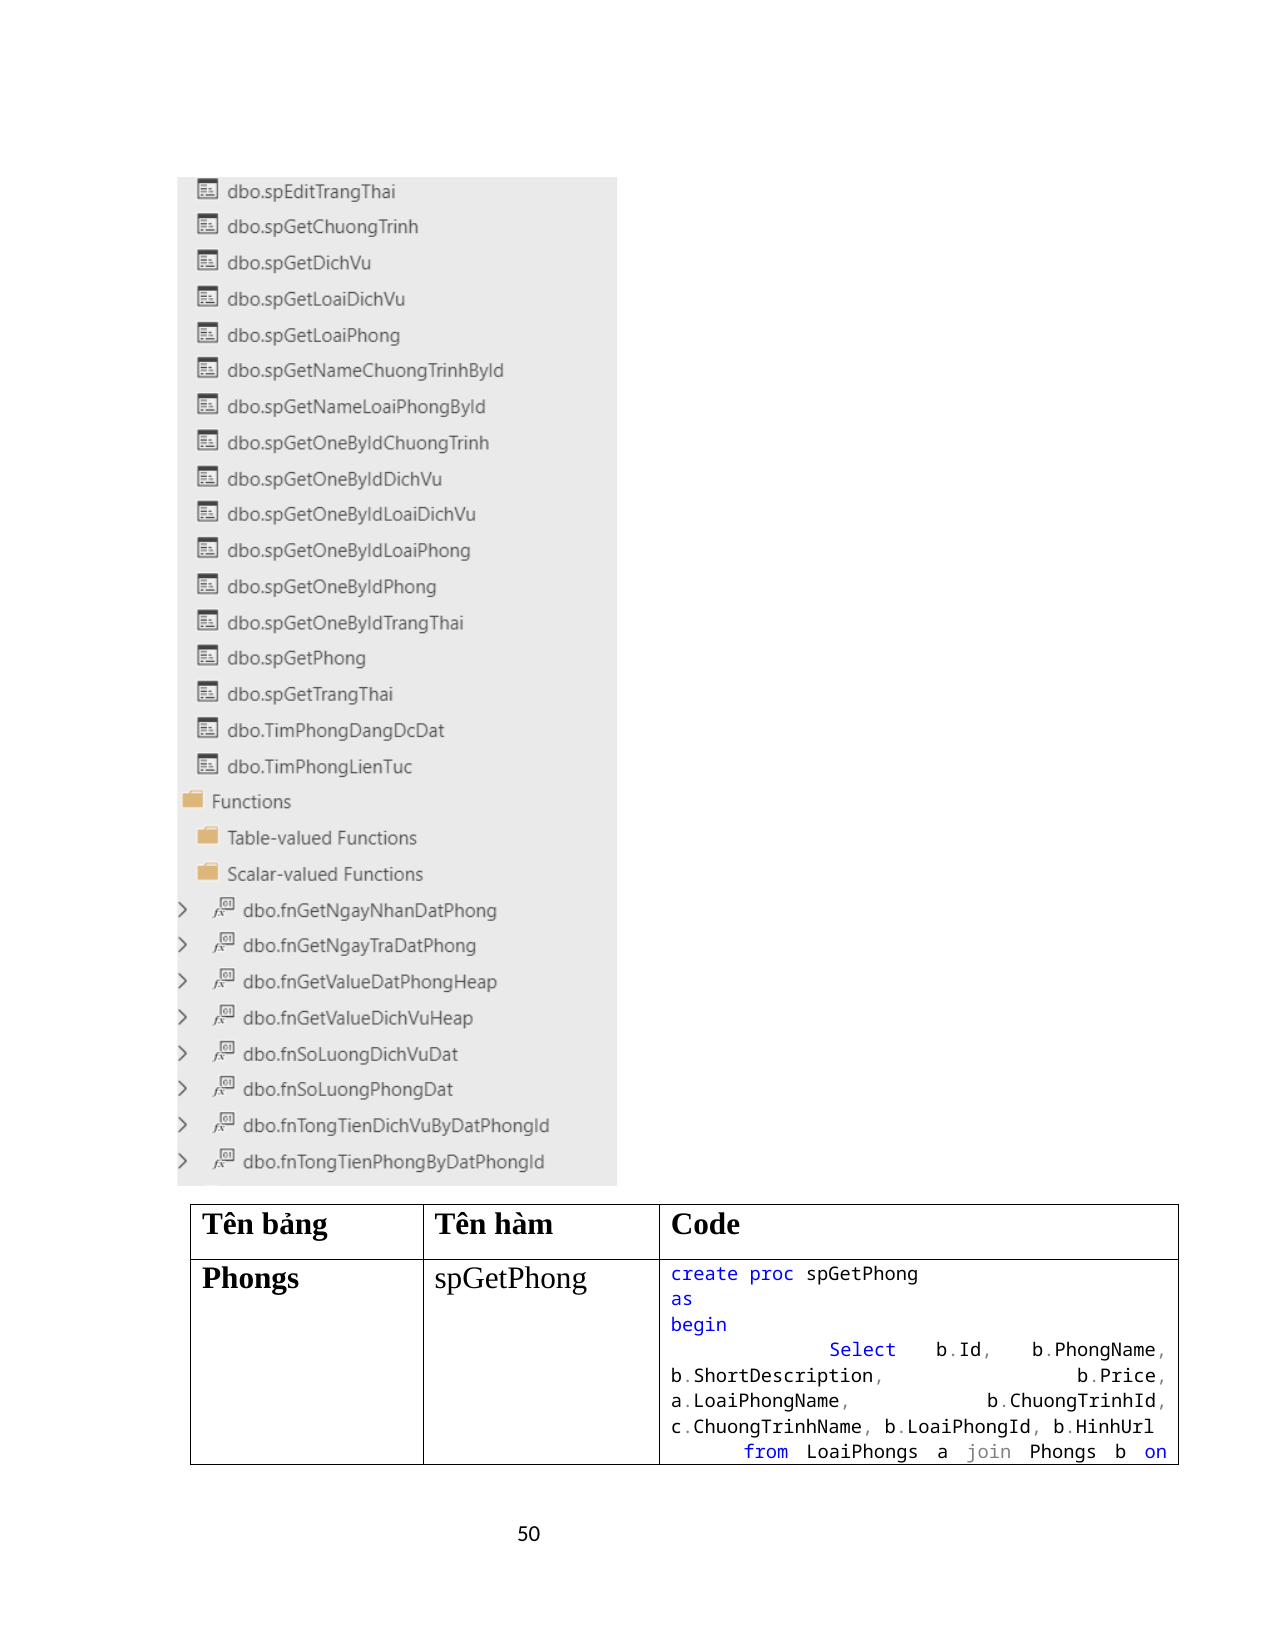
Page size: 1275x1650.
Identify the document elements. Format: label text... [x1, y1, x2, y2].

table_cell spGetPhong [424, 1260, 659, 1464]
table_header Tên hàm [424, 1205, 659, 1259]
table_header Tên bảng [191, 1205, 423, 1259]
table_cell Phongs [191, 1260, 423, 1464]
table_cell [660, 1260, 1178, 1464]
table_header Code [660, 1205, 1178, 1259]
picture [177, 177, 618, 1186]
